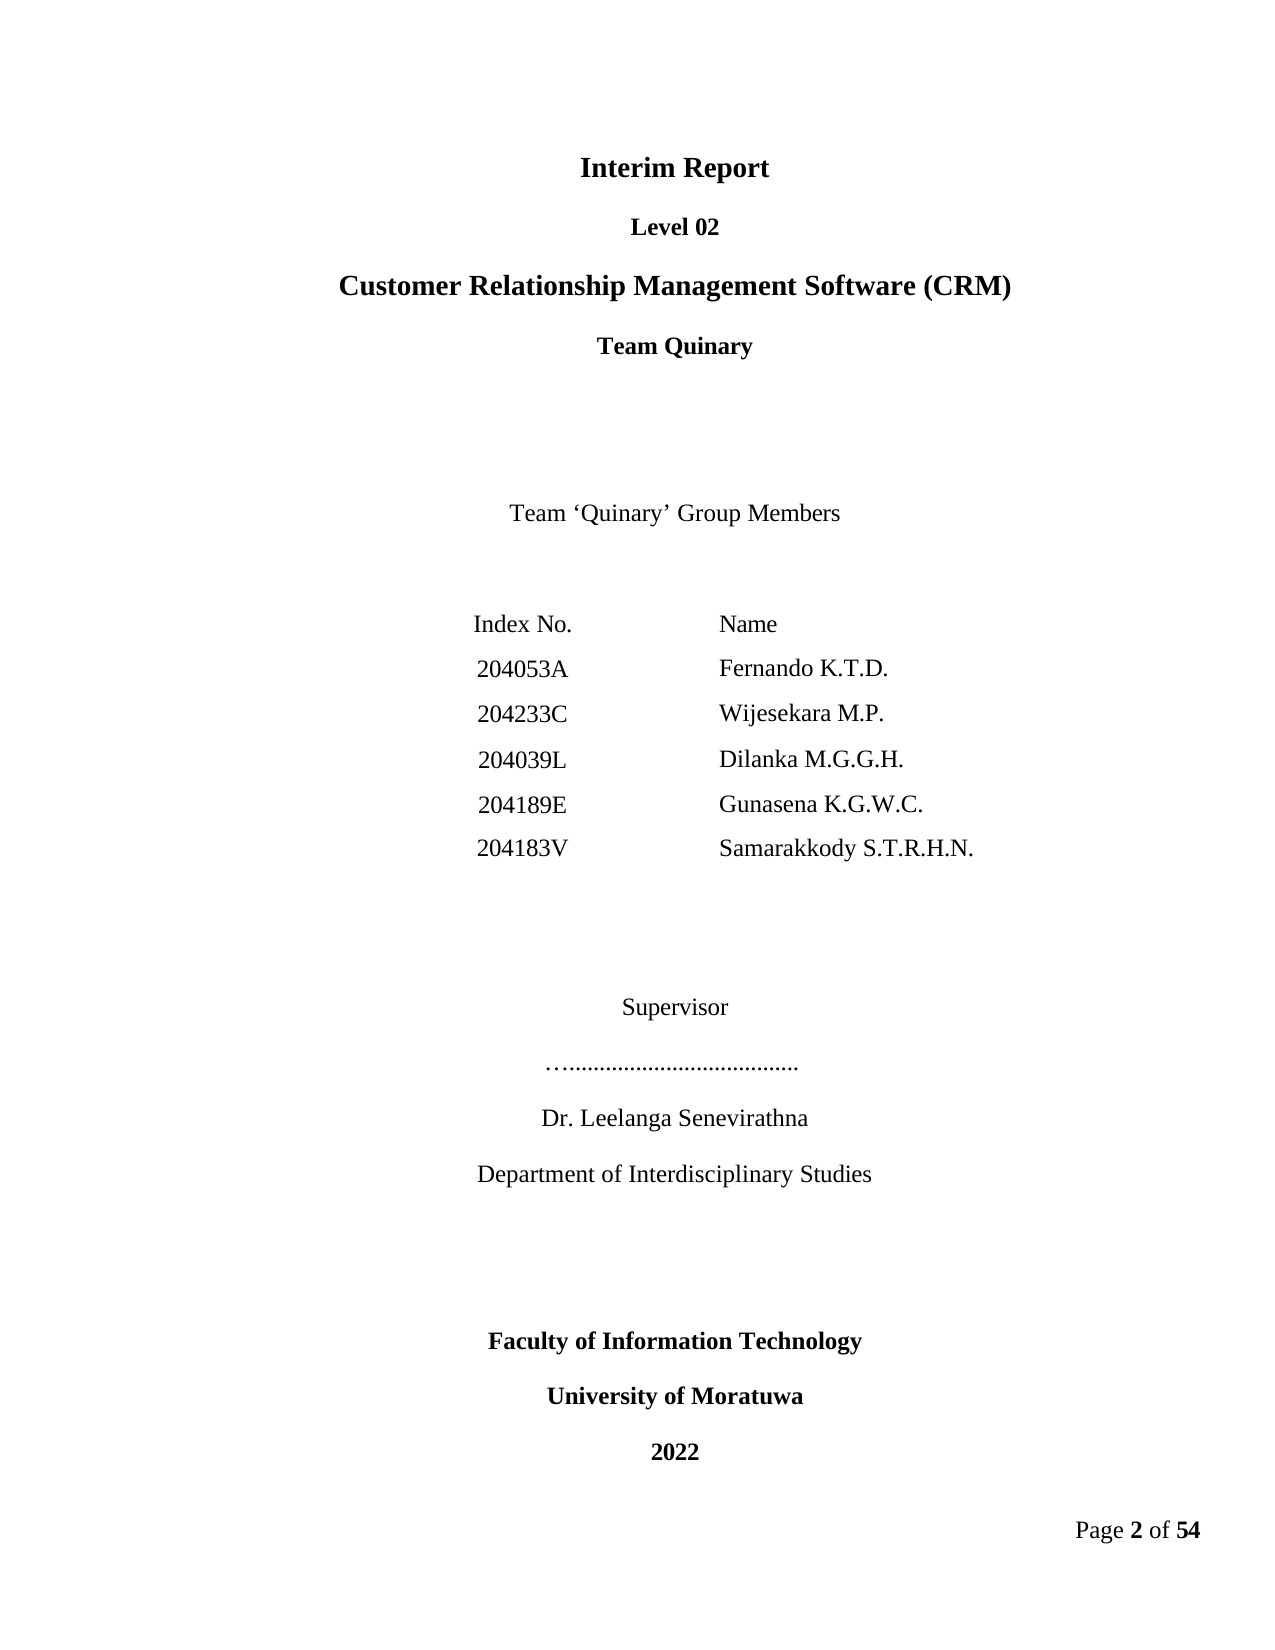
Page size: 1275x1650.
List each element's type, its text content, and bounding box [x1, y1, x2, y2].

text …...................................... [544, 1047, 1167, 1076]
table_cell Gunasena K.G.W.C. [646, 782, 981, 827]
table_cell 204189E [468, 782, 646, 827]
table_header Index No. [468, 610, 646, 646]
text Dr. Leelanga Senevirathna Department of Interdisciplinary Studies [477, 1103, 924, 1187]
table_cell 204233C [468, 691, 646, 736]
table_cell Wijesekara M.P. [646, 691, 981, 736]
text 2022 [193, 1437, 1158, 1466]
table_cell 204053A [468, 646, 646, 691]
subtitle Team Quinary [192, 331, 1158, 360]
text Supervisor [192, 992, 1158, 1021]
table_cell 204039L [468, 736, 646, 782]
table_cell Samarakkody S.T.R.H.N. [646, 827, 981, 864]
subtitle Customer Relationship Management Software (CRM) [192, 268, 1158, 302]
table_cell Dilanka M.G.G.H. [646, 736, 981, 782]
table_cell 204183V [468, 827, 646, 864]
text Team ‘Quinary’ Group Members [192, 498, 1158, 526]
text Faculty of Information Technology University of Moratuwa [436, 1326, 914, 1410]
table_header Name [646, 610, 981, 646]
text Level 02 [192, 212, 1158, 241]
table_cell Fernando K.T.D. [646, 646, 981, 691]
